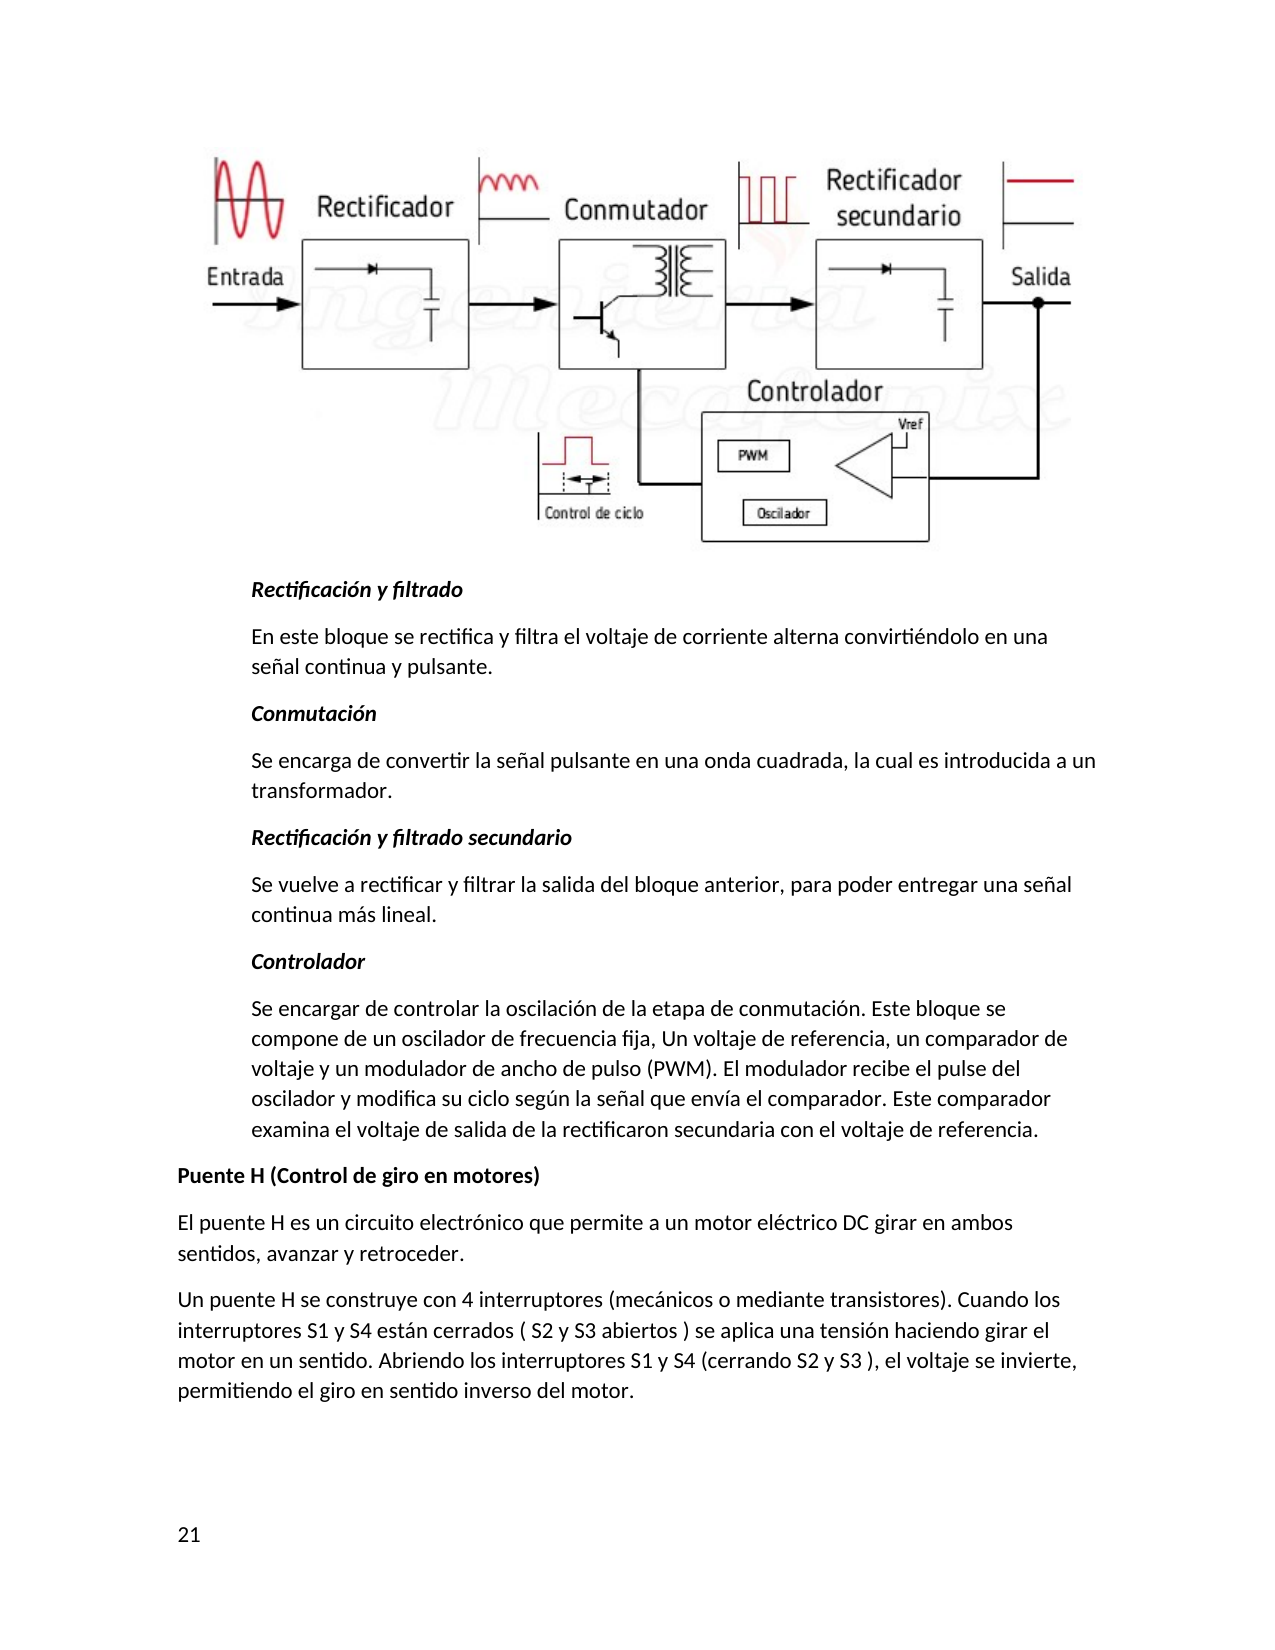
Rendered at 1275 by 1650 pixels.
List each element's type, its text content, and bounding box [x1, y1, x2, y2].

text Rectificación y filtrado secundario [251, 823, 1098, 851]
text En este bloque se rectifica y filtra el voltaje de corriente alterna convirtiéndolo en una señal continua y pulsante. [251, 622, 1098, 680]
text Puente H (Control de giro en motores) [177, 1162, 1098, 1190]
text Se encargar de controlar la oscilación de la etapa de conmutación. Este bloque se compone de un oscilador de frecuencia fija, Un voltaje de referencia, un comparador de voltaje y un modulador de ancho de pulso (PWM). El modulador recibe el pulse del oscilador y modifica su ciclo según la señal que envía el comparador. Este comparador examina el voltaje de salida de la rectificaron secundaria con el voltaje de referencia. [251, 994, 1098, 1143]
text Se encarga de convertir la señal pulsante en una onda cuadrada, la cual es introducida a un transformador. [251, 746, 1098, 804]
text Se vuelve a rectificar y filtrar la salida del bloque anterior, para poder entregar una señal continua más lineal. [251, 870, 1098, 928]
text El puente H es un circuito electrónico que permite a un motor eléctrico DC girar en ambos sentidos, avanzar y retroceder. [177, 1208, 1098, 1267]
picture [192, 147, 1083, 559]
text Un puente H se construye con 4 interruptores (mecánicos o mediante transistores). Cuando los interruptores S1 y S4 están cerrados ( S2 y S3 abiertos ) se aplica una tensión haciendo girar el motor en un sentido. Abriendo los interruptores S1 y S4 (cerrando S2 y S3 ), el voltaje se invierte, permitiendo el giro en sentido inverso del motor. [177, 1286, 1098, 1404]
text Conmutación [251, 699, 1098, 727]
text Controlador [251, 947, 1098, 975]
text Rectificación y filtrado [177, 575, 1098, 603]
